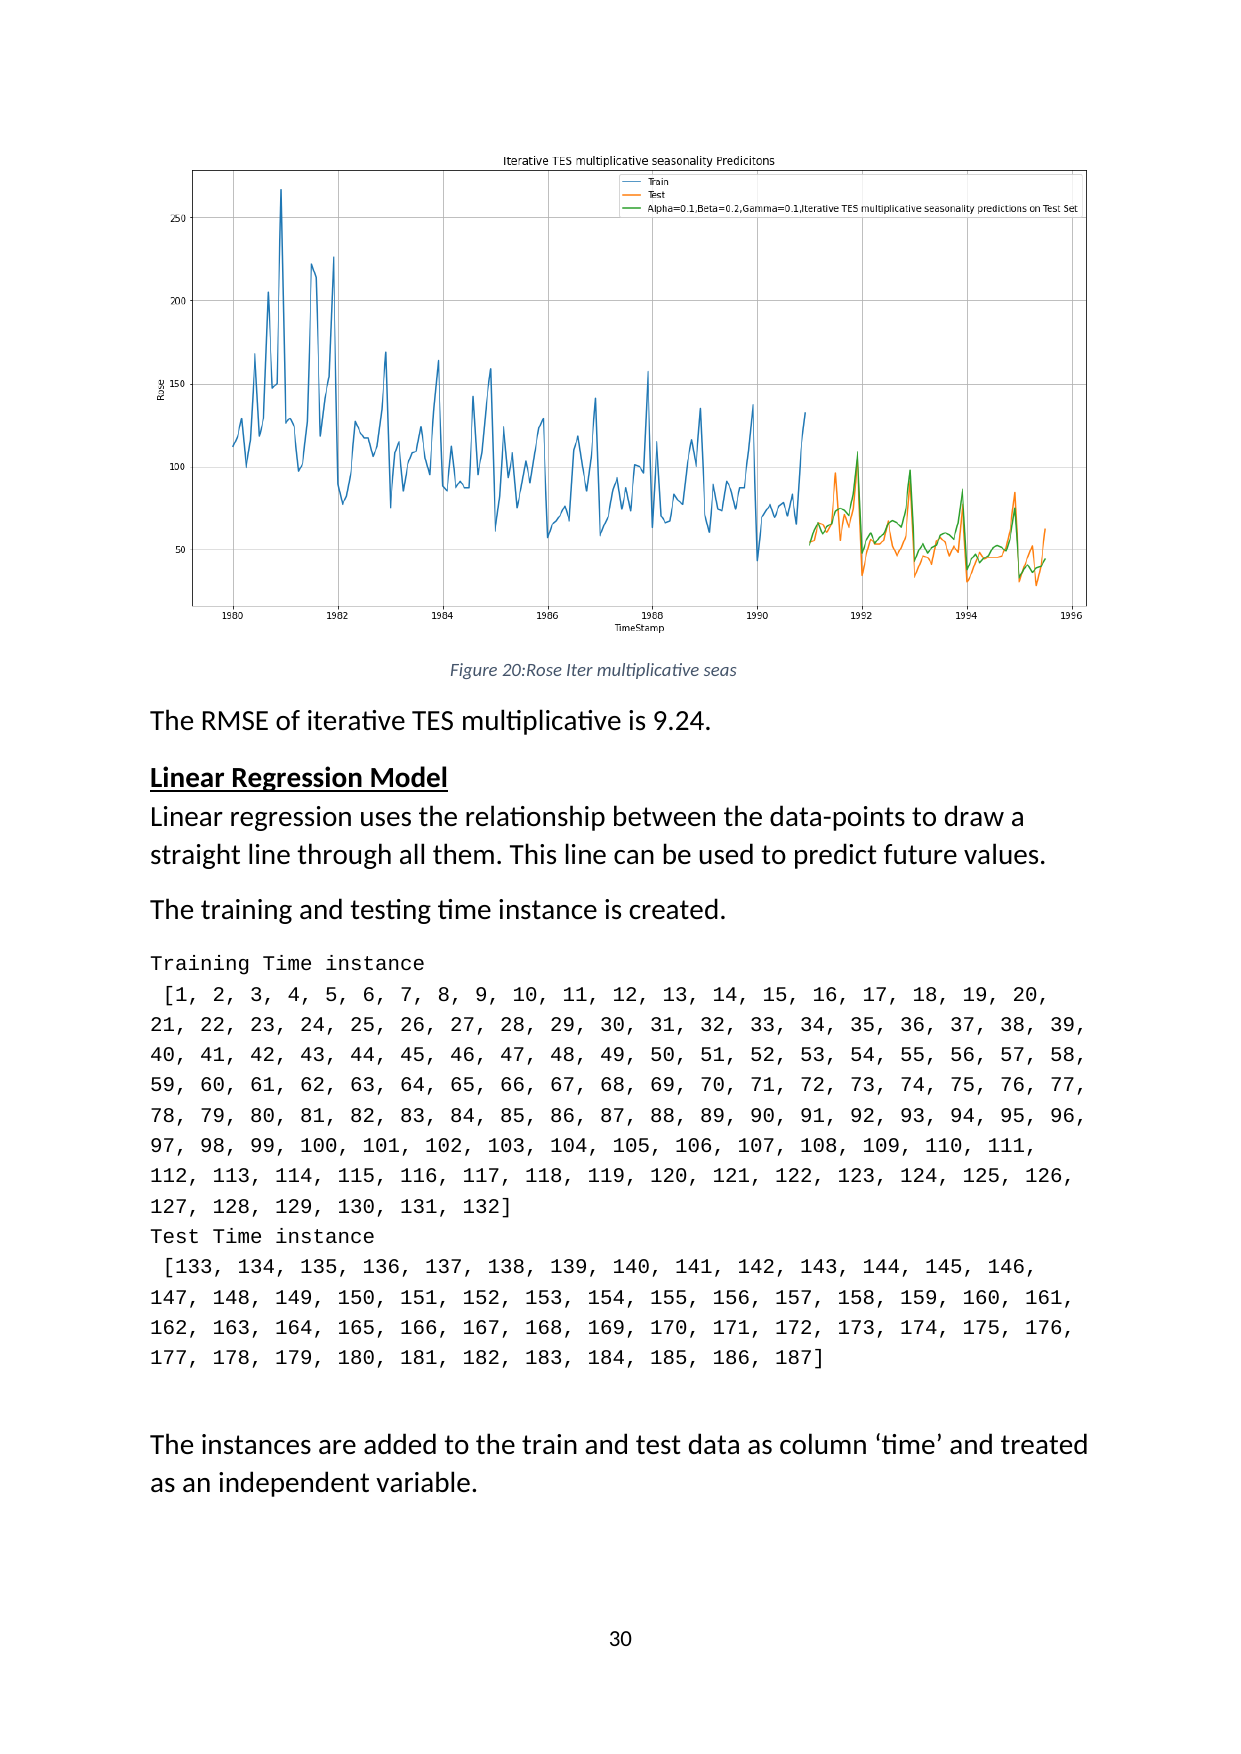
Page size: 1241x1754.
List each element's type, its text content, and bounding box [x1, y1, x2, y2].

text [1, 2, 3, 4, 5, 6, 7, 8, 9, 10, 11, 12, 13, 14, 15, 16, 17, 18, 19, 20, 21, 22, 23, 24, 25, 26, 27, 28, 29, 30, 31, 32, 33, 34, 35, 36, 37, 38, 39, 40, 41, 42, 43, 44, 45, 46, 47, 48, 49, 50, 51, 52, 53, 54, 55, 56, 57, 58, 59, 60, 61, 62, 63, 64, 65, 66, 67, 68, 69, 70, 71, 72, 73, 74, 75, 76, 77, 78, 79, 80, 81, 82, 83, 84, 85, 86, 87, 88, 89, 90, 91, 92, 93, 94, 95, 96, 97, 98, 99, 100, 101, 102, 103, 104, 105, 106, 107, 108, 109, 110, 111, 112, 113, 114, 115, 116, 117, 118, 119, 120, 121, 122, 123, 124, 125, 126, 127, 128, 129, 130, 131, 132] [150, 977, 1090, 1219]
text The instances are added to the train and test data as column ‘time’ and treated as an independent variable. [150, 1426, 1090, 1500]
picture [150, 150, 1091, 639]
text Test Time instance [150, 1219, 1090, 1250]
subtitle Linear Regression Model [150, 759, 1090, 795]
text Linear regression uses the relationship between the data-points to draw a straight line through all them. This line can be used to predict future values. [150, 798, 1090, 872]
text [133, 134, 135, 136, 137, 138, 139, 140, 141, 142, 143, 144, 145, 146, 147, 148, 149, 150, 151, 152, 153, 154, 155, 156, 157, 158, 159, 160, 161, 162, 163, 164, 165, 166, 167, 168, 169, 170, 171, 172, 173, 174, 175, 176, 177, 178, 179, 180, 181, 182, 183, 184, 185, 186, 187] [150, 1250, 1090, 1371]
text The training and testing time instance is created. [150, 891, 1090, 927]
text Training Time instance [150, 947, 1090, 977]
text The RMSE of iterative TES multiplicative is 9.24. [150, 702, 1090, 737]
